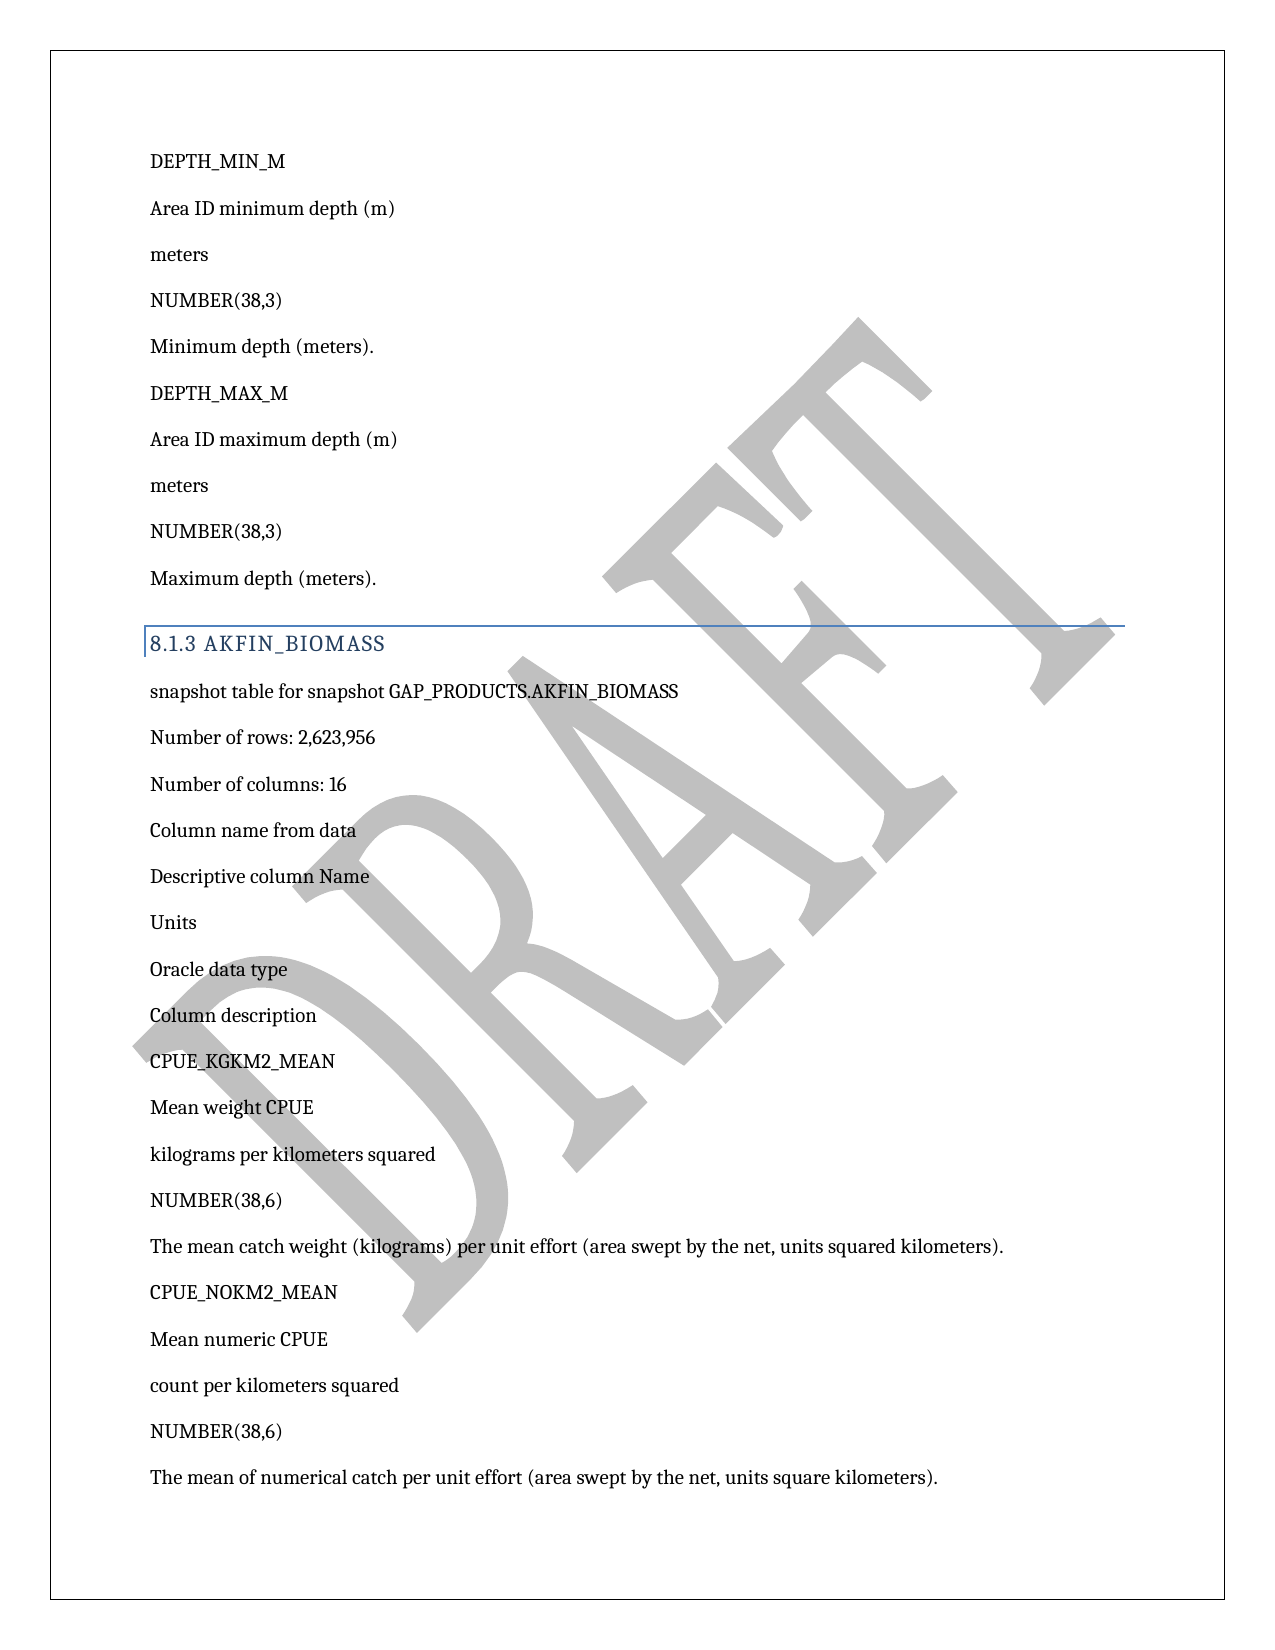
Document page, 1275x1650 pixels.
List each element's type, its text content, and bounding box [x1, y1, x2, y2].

text Mean weight CPUE [150, 1096, 1125, 1120]
text DEPTH_MIN_M [150, 150, 1125, 174]
text DEPTH_MAX_M [150, 381, 1125, 405]
text NUMBER(38,6) [150, 1420, 1125, 1444]
text Mean numeric CPUE [150, 1327, 1125, 1351]
text Number of rows: 2,623,956 [150, 726, 1125, 750]
text Column name from data [150, 818, 1125, 842]
text snapshot table for snapshot GAP_PRODUCTS.AKFIN_BIOMASS [150, 680, 1125, 704]
text meters [150, 474, 1125, 498]
text NUMBER(38,3) [150, 289, 1125, 313]
text NUMBER(38,6) [150, 1188, 1125, 1212]
text NUMBER(38,3) [150, 520, 1125, 544]
text Maximum depth (meters). [150, 566, 1125, 590]
text Number of columns: 16 [150, 772, 1125, 796]
text Column description [150, 1003, 1125, 1027]
text Units [150, 911, 1125, 935]
text The mean catch weight (kilograms) per unit effort (area swept by the net, units squared kilometers). [150, 1235, 1125, 1259]
text Minimum depth (meters). [150, 335, 1125, 359]
text count per kilometers squared [150, 1373, 1125, 1397]
text Descriptive column Name [150, 865, 1125, 889]
text meters [150, 242, 1125, 266]
text Area ID maximum depth (m) [150, 427, 1125, 451]
text Oracle data type [150, 957, 1125, 981]
text kilograms per kilometers squared [150, 1142, 1125, 1166]
text Area ID minimum depth (m) [150, 196, 1125, 220]
text The mean of numerical catch per unit effort (area swept by the net, units square kilometers). [150, 1466, 1125, 1490]
text CPUE_KGKM2_MEAN [150, 1050, 1125, 1074]
text CPUE_NOKM2_MEAN [150, 1281, 1125, 1305]
subtitle 8.1.3 AKFIN_BIOMASS [146, 627, 1125, 657]
